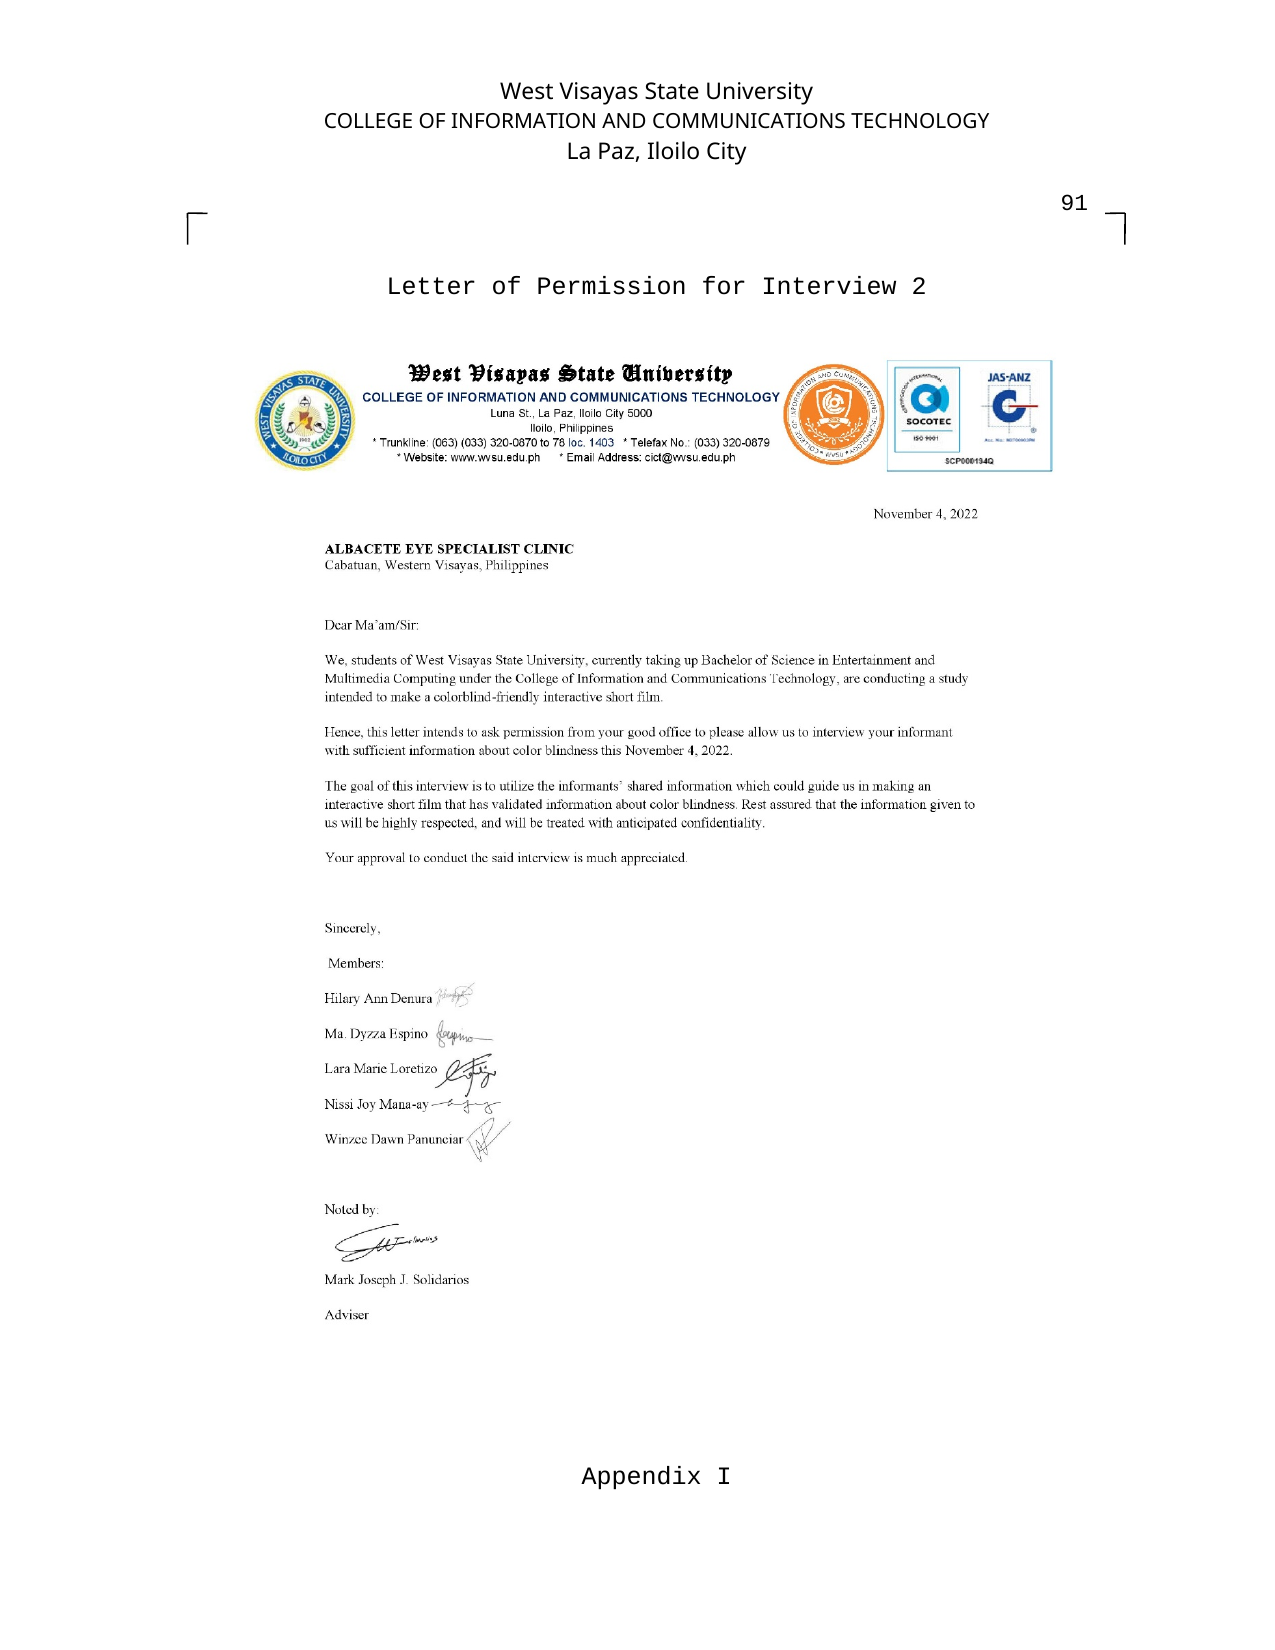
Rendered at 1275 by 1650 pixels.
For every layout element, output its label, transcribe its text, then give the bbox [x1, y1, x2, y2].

picture [224, 330, 1078, 1434]
text Letter of Permission for Interview 2 [225, 242, 1088, 302]
text Appendix I [225, 1464, 1088, 1492]
